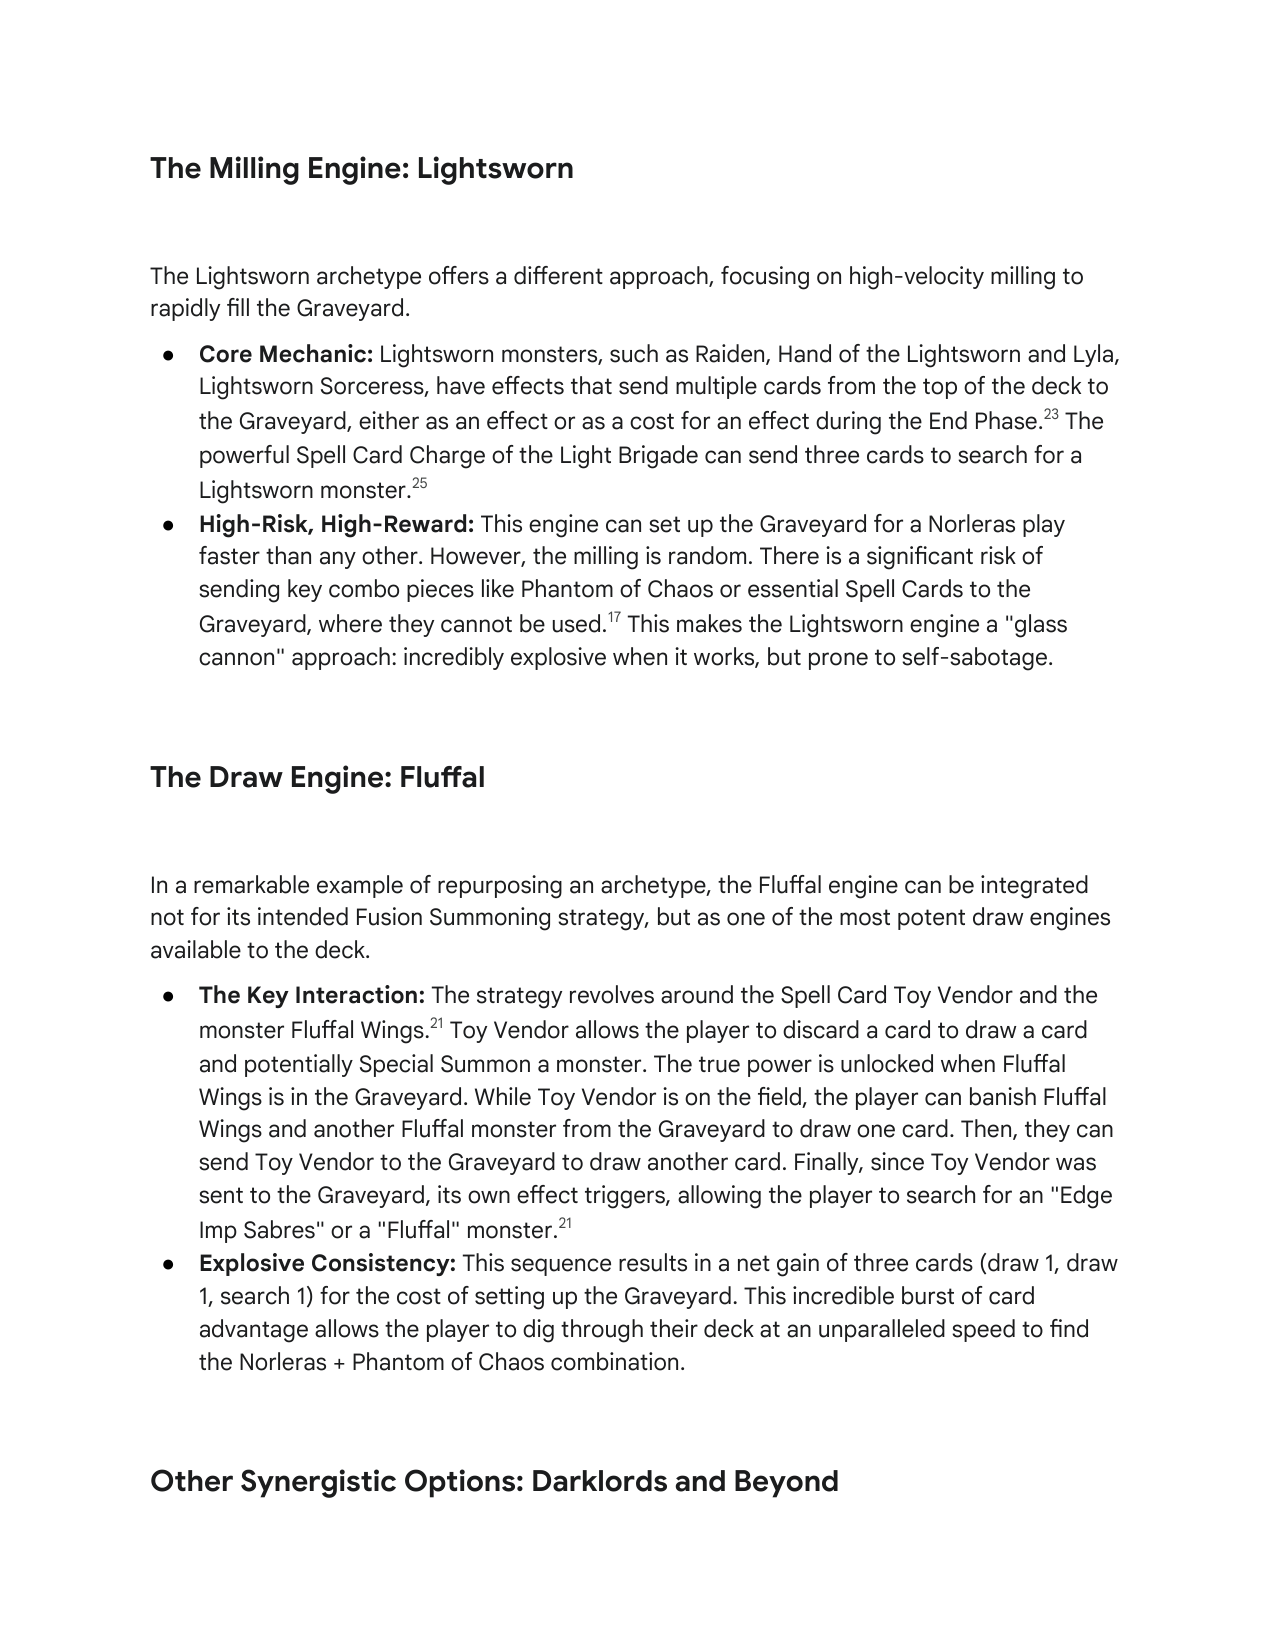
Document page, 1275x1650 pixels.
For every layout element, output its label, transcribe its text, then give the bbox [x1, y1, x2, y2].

list High-Risk, High-Reward: This engine can set up the Graveyard for a Norleras play faster than any other. However, the milling is random. There is a significant risk of sending key combo pieces like Phantom of Chaos or essential Spell Cards to the Graveyard, where they cannot be used.17 This makes the Lightsworn engine a "glass cannon" approach: incredibly explosive when it works, but prone to self-sabotage. [161, 510, 1125, 672]
subtitle The Draw Engine: Fluffal [150, 759, 1125, 796]
list Core Mechanic: Lightsworn monsters, such as Raiden, Hand of the Lightsworn and Lyla, Lightsworn Sorceress, have effects that send multiple cards from the top of the deck to the Graveyard, either as an effect or as a cost for an effect during the End Phase.23 The powerful Spell Card Charge of the Light Brigade can send three cards to search for a Lightsworn monster.25 [161, 340, 1125, 505]
subtitle The Milling Engine: Lightsworn [150, 150, 1125, 187]
text In a remarkable example of repurposing an archetype, the Fluffal engine can be integrated not for its intended Fusion Summoning strategy, but as one of the most potent draw engines available to the deck. [150, 871, 1125, 965]
list The Key Interaction: The strategy revolves around the Spell Card Toy Vendor and the monster Fluffal Wings.21 Toy Vendor allows the player to discard a card to draw a card and potentially Special Summon a monster. The true power is unlocked when Fluffal Wings is in the Graveyard. While Toy Vendor is on the field, the player can banish Fluffal Wings and another Fluffal monster from the Graveyard to draw one card. Then, they can send Toy Vendor to the Graveyard to draw another card. Finally, since Toy Vendor was sent to the Graveyard, its own effect triggers, allowing the player to search for an "Edge Imp Sabres" or a "Fluffal" monster.21 [161, 982, 1125, 1245]
list Explosive Consistency: This sequence results in a net gain of three cards (draw 1, draw 1, search 1) for the cost of setting up the Graveyard. This incredible burst of card advantage allows the player to dig through their deck at an unparalleled speed to find the Norleras + Phantom of Chaos combination. [161, 1250, 1125, 1377]
text The Lightsworn archetype offers a different approach, focusing on high-velocity milling to rapidly fill the Graveyard. [150, 262, 1125, 323]
subtitle Other Synergistic Options: Darklords and Beyond [150, 1463, 1125, 1500]
